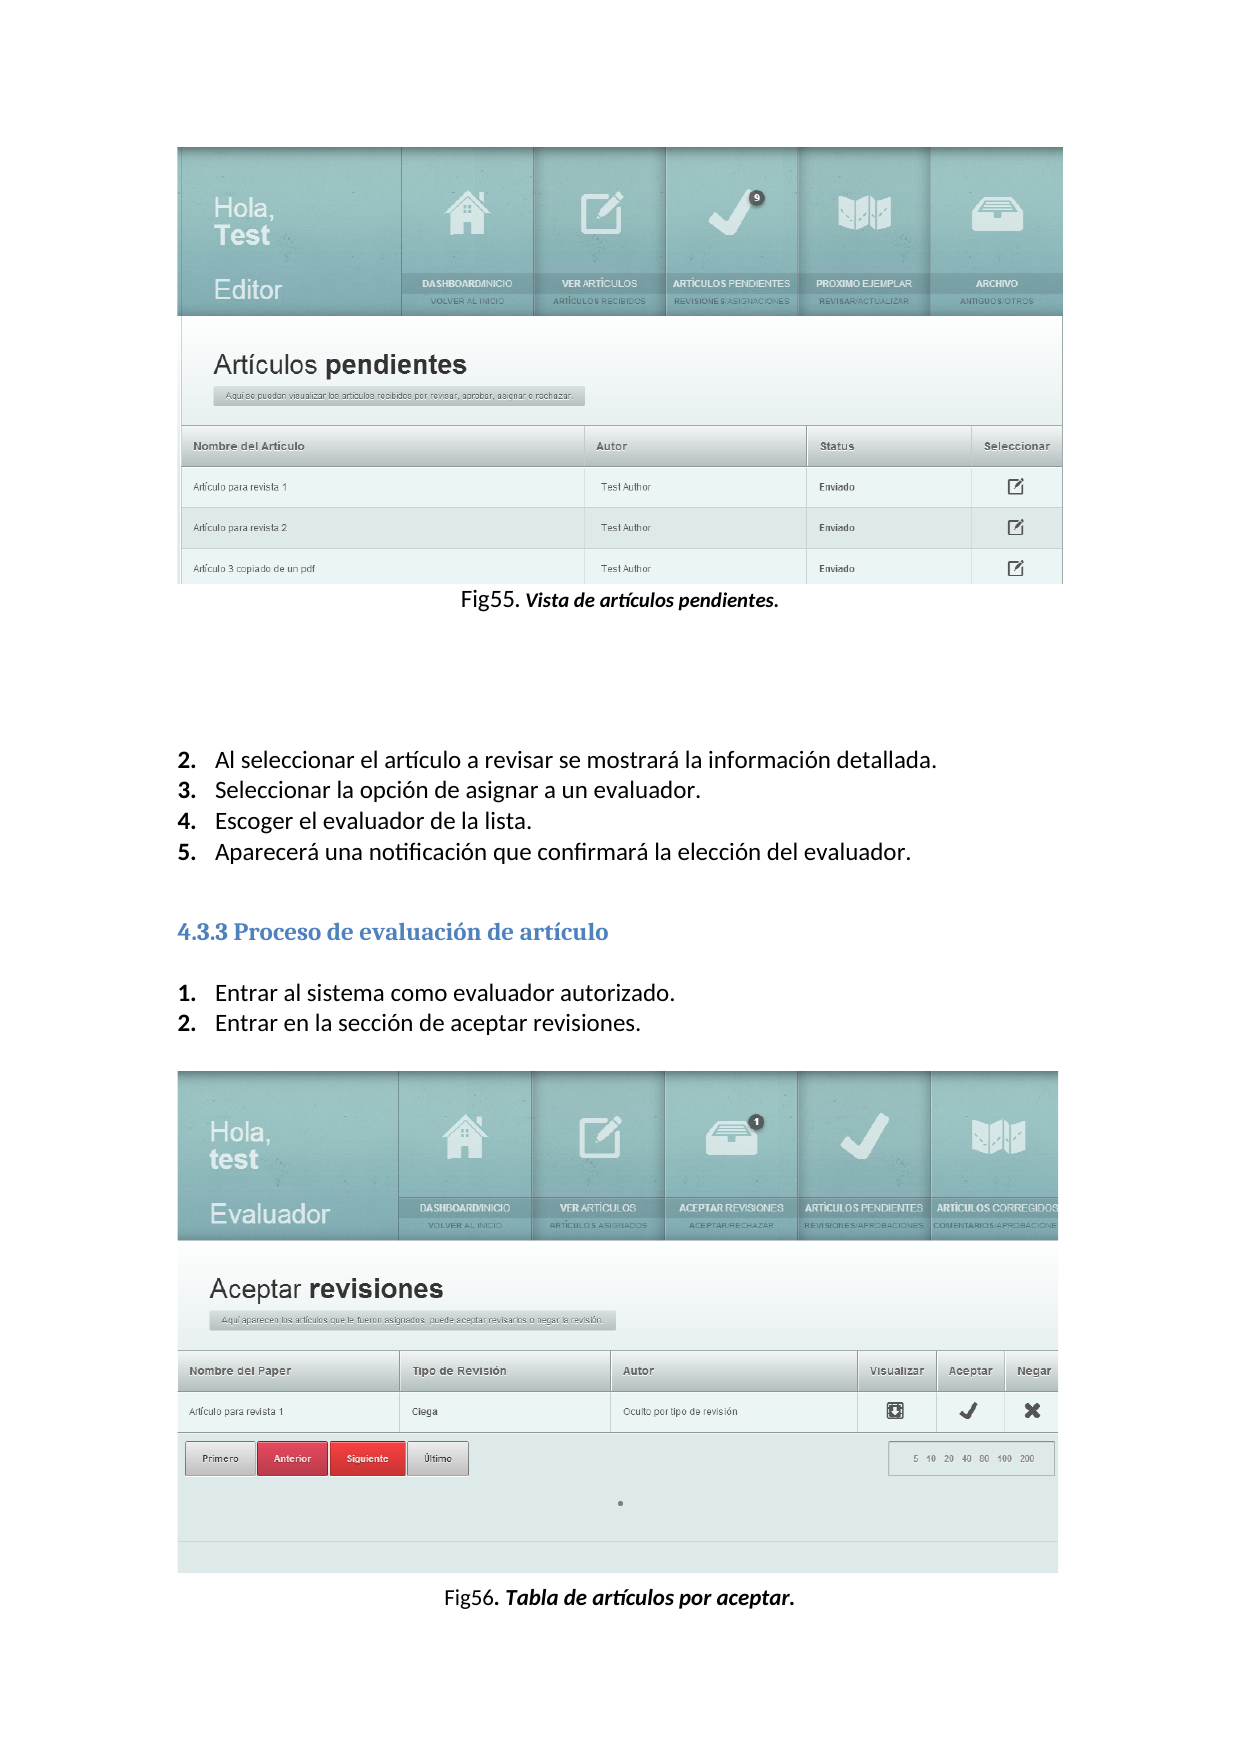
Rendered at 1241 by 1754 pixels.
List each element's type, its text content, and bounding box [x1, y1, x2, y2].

subtitle 4.3.3 Proceso de evaluación de artículo [177, 918, 1063, 946]
list Entrar al sistema como evaluador autorizado. [177, 977, 1063, 1007]
list Aparecerá una notificación que confirmará la elección del evaluador. [177, 836, 1063, 866]
list Escoger el evaluador de la lista. [177, 805, 1063, 836]
list Seleccionar la opción de asignar a un evaluador. [177, 775, 1063, 805]
picture [176, 1071, 1058, 1572]
list Entrar en la sección de aceptar revisiones. [177, 1007, 1063, 1038]
text Fig55. Vista de artículos pendientes. [177, 584, 1063, 614]
picture [177, 147, 1063, 584]
list Al seleccionar el artículo a revisar se mostrará la información detallada. [177, 744, 1063, 775]
